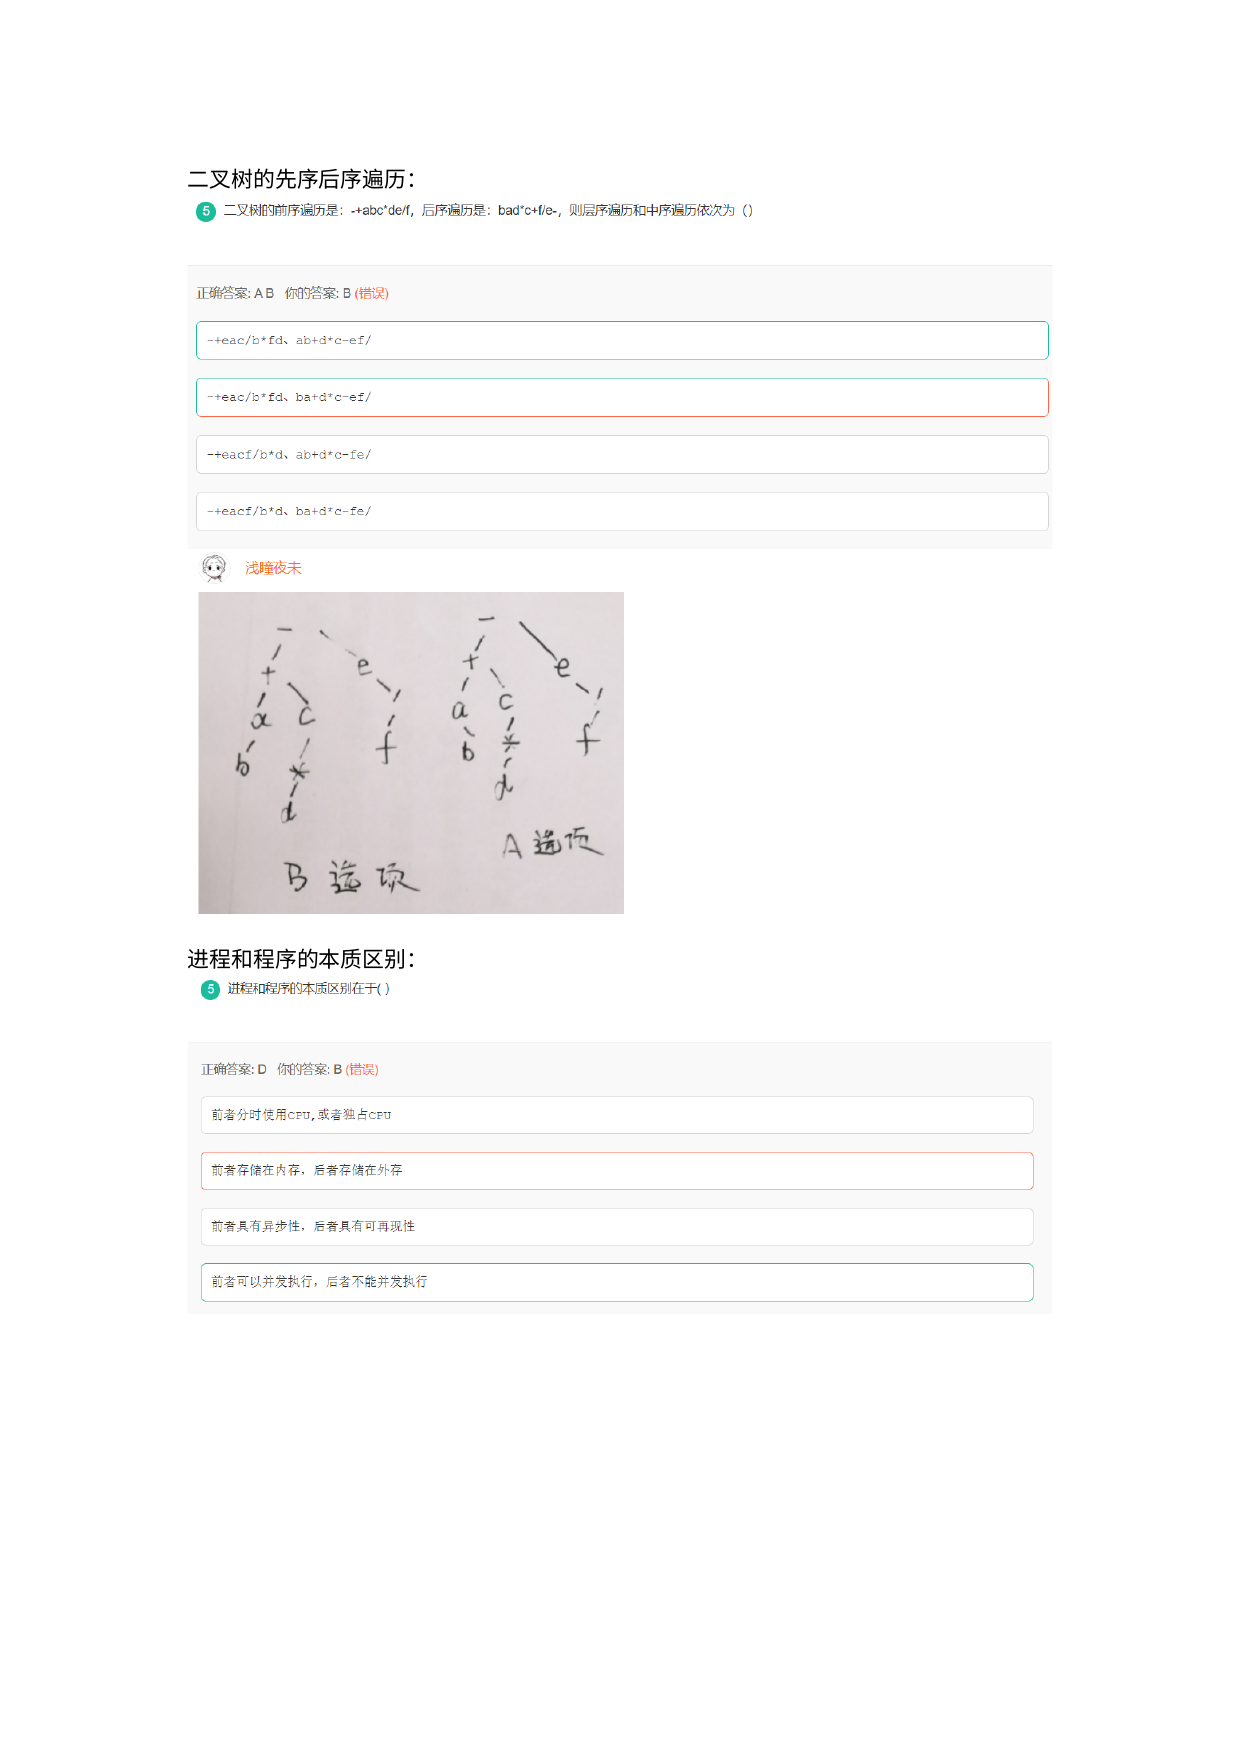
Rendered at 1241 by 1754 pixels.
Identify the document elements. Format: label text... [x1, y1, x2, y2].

picture [187, 552, 1053, 931]
picture [187, 194, 1053, 549]
picture [187, 974, 1053, 1314]
text 二叉树的先序后序遍历： [187, 162, 1053, 194]
text 进程和程序的本质区别： [187, 942, 1053, 974]
